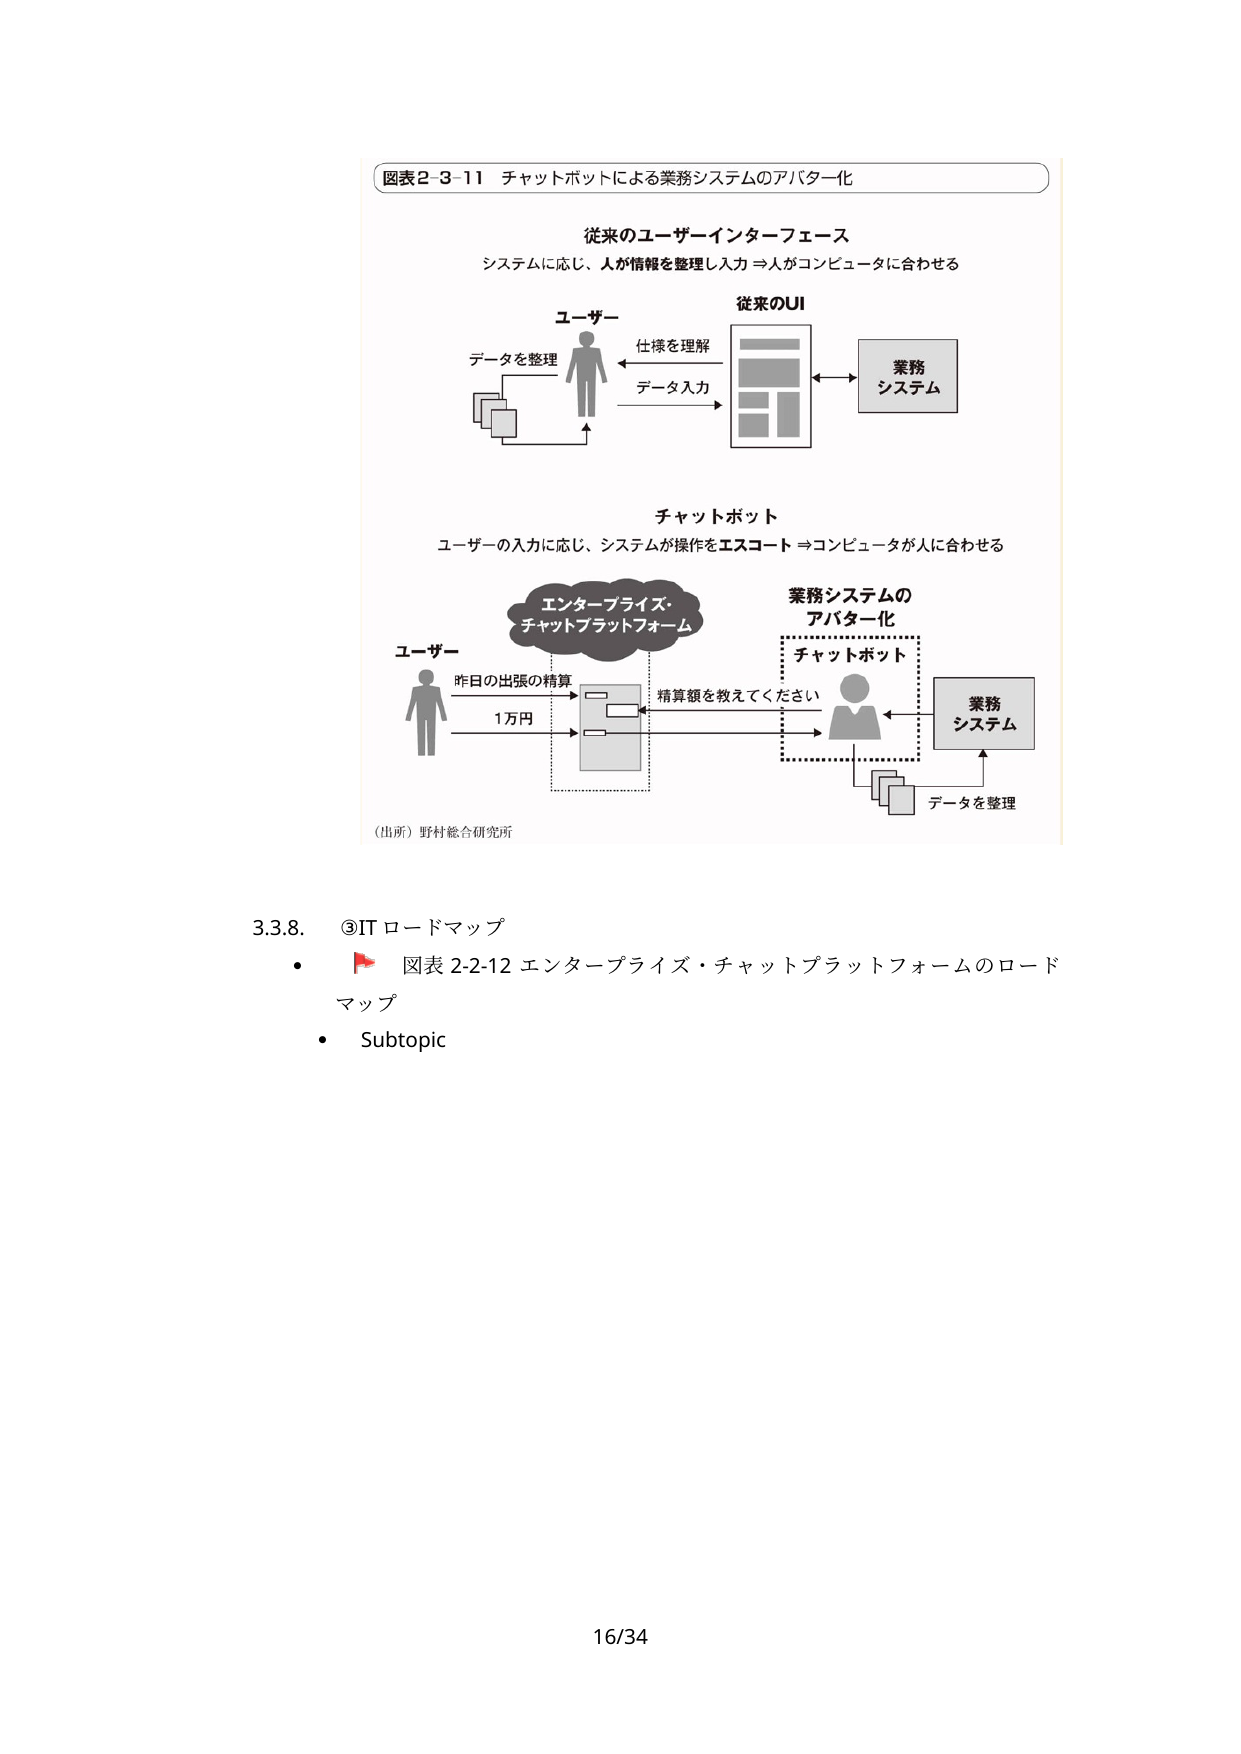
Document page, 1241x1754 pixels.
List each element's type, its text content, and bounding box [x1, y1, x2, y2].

list ③ITロードマップ [252, 908, 1063, 946]
list Subtopic [319, 1021, 1063, 1058]
list 図表2-2-12 エンタープライズ・チャットプラットフォームのロードマップ [294, 946, 1063, 1021]
picture [354, 952, 376, 974]
picture [360, 158, 1063, 845]
